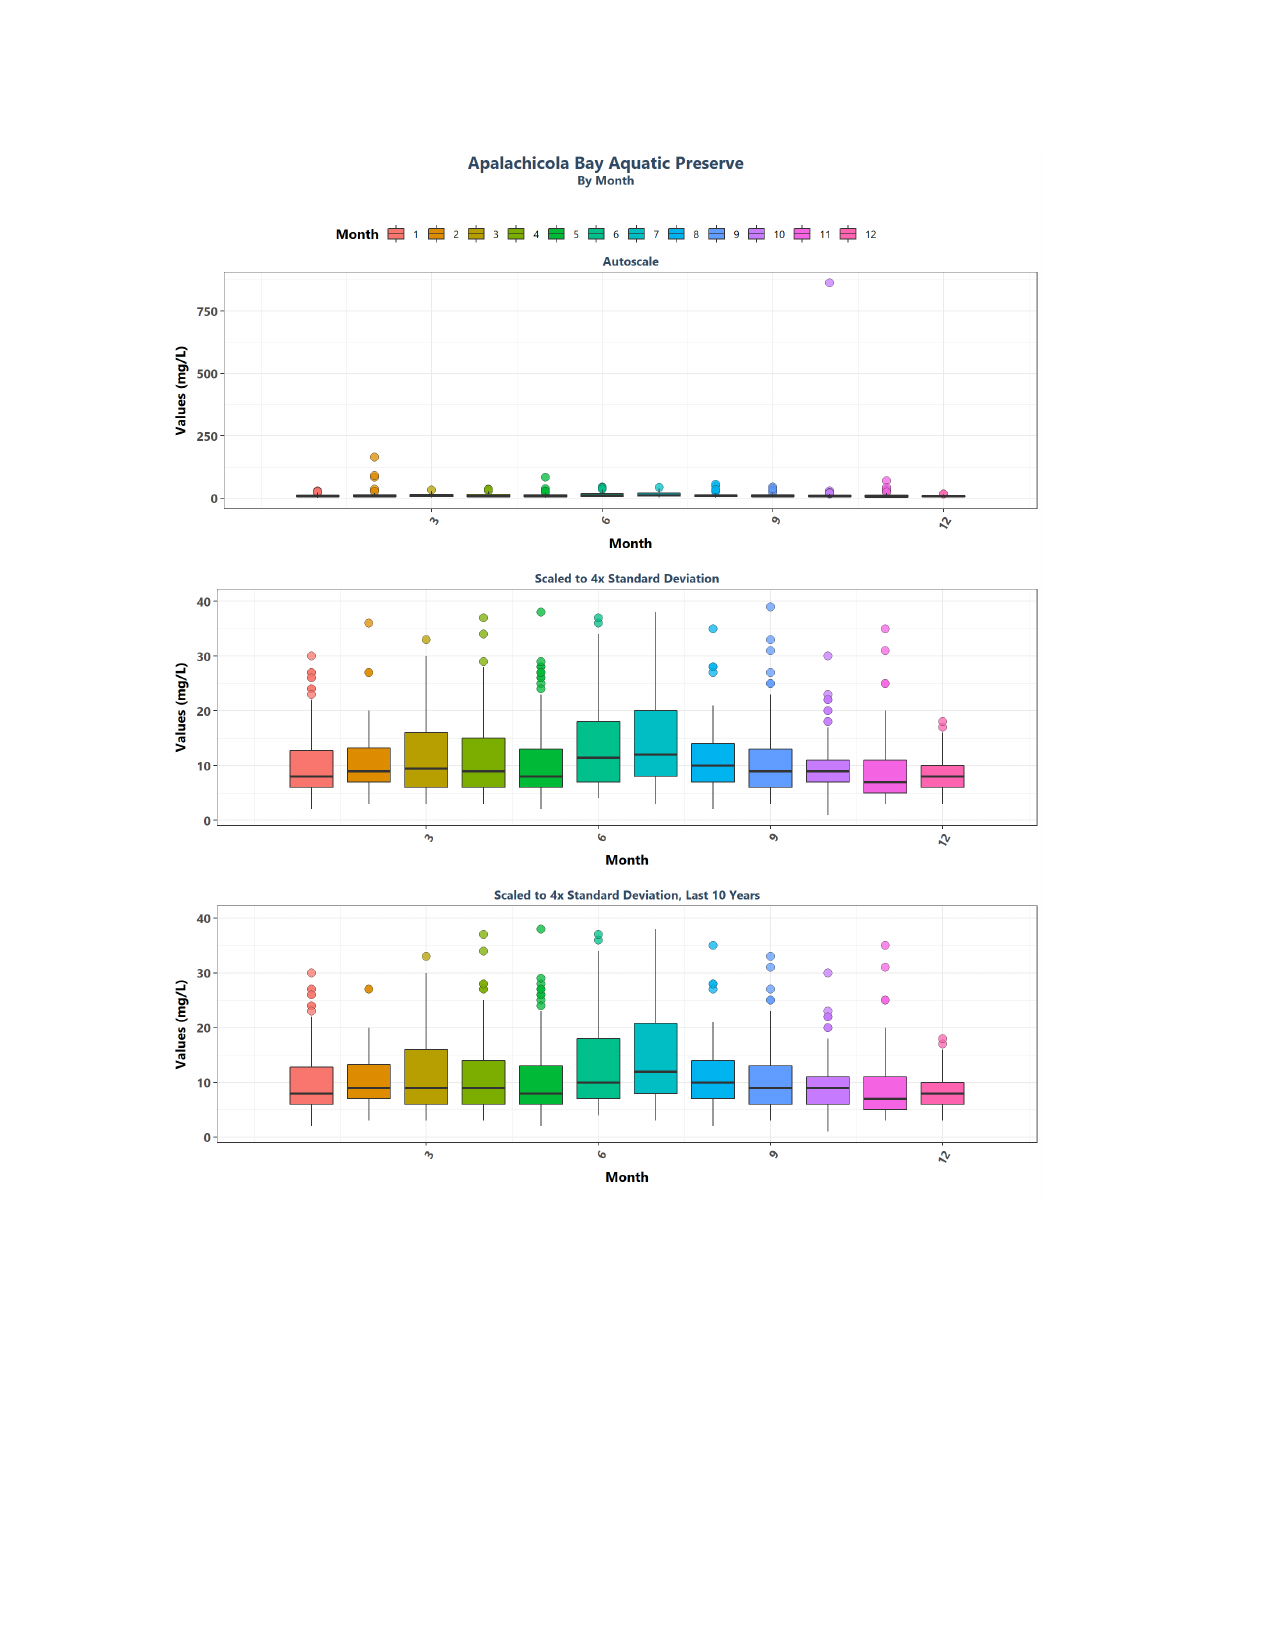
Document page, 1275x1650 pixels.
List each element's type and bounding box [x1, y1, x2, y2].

picture [168, 150, 1044, 1200]
